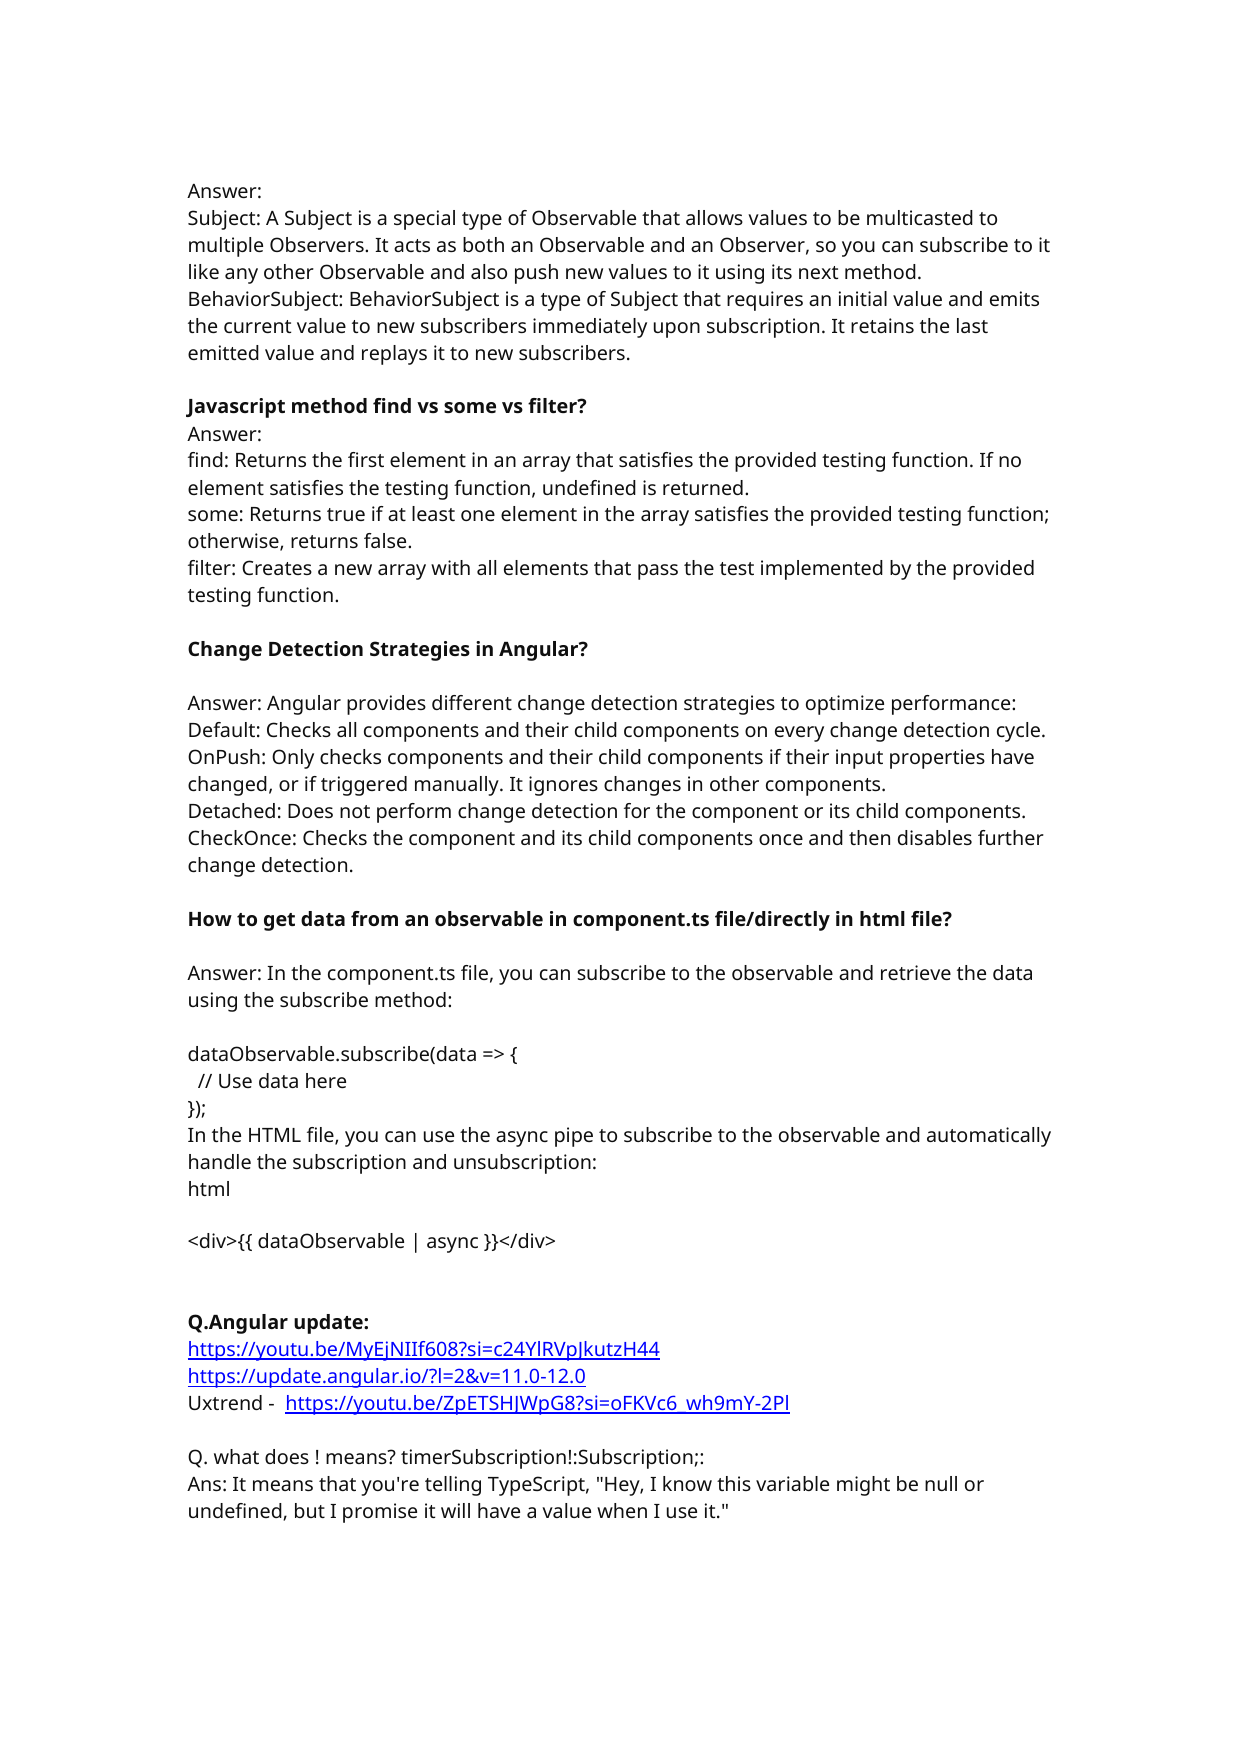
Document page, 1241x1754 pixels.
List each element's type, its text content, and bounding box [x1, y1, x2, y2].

text Javascript method find vs some vs filter? [187, 393, 1053, 420]
text Q. what does ! means? timerSubscription!:Subscription;: [187, 1443, 1053, 1470]
text Answer: [187, 420, 1053, 447]
text Change Detection Strategies in Angular? [187, 636, 1053, 663]
text // Use data here [187, 1067, 1053, 1094]
text Answer: In the component.ts file, you can subscribe to the observable and retrieve the data using the subscribe method: [187, 959, 1053, 1013]
text find: Returns the first element in an array that satisfies the provided testing function. If no element satisfies the testing function, undefined is returned. [187, 447, 1053, 501]
text }); [187, 1094, 1053, 1121]
text filter: Creates a new array with all elements that pass the test implemented by the provided testing function. [187, 555, 1053, 609]
text Answer: Angular provides different change detection strategies to optimize performance: [187, 689, 1053, 717]
text <div>{{ dataObservable | async }}</div> [187, 1228, 1053, 1254]
text dataObservable.subscribe(data => { [187, 1040, 1053, 1067]
text Subject: A Subject is a special type of Observable that allows values to be multicasted to multiple Observers. It acts as both an Observable and an Observer, so you can subscribe to it like any other Observable and also push new values to it using its next method. [187, 204, 1053, 285]
text Answer: [187, 177, 1053, 204]
text https://update.angular.io/?l=2&v=11.0-12.0 [187, 1362, 1053, 1389]
text BehaviorSubject: BehaviorSubject is a type of Subject that requires an initial value and emits the current value to new subscribers immediately upon subscription. It retains the last emitted value and replays it to new subscribers. [187, 285, 1053, 366]
text Q.Angular update: [187, 1308, 1053, 1336]
text In the HTML file, you can use the async pipe to subscribe to the observable and automatically handle the subscription and unsubscription: [187, 1121, 1053, 1175]
text Default: Checks all components and their child components on every change detection cycle. [187, 717, 1053, 743]
text OnPush: Only checks components and their child components if their input properties have changed, or if triggered manually. It ignores changes in other components. [187, 743, 1053, 797]
text How to get data from an observable in component.ts file/directly in html file? [187, 905, 1053, 932]
text html [187, 1175, 1053, 1202]
text CheckOnce: Checks the component and its child components once and then disables further change detection. [187, 824, 1053, 878]
text some: Returns true if at least one element in the array satisfies the provided testing function; otherwise, returns false. [187, 501, 1053, 555]
text Uxtrend - https://youtu.be/ZpETSHJWpG8?si=oFKVc6_wh9mY-2Pl [187, 1389, 1053, 1416]
text Detached: Does not perform change detection for the component or its child components. [187, 797, 1053, 824]
text https://youtu.be/MyEjNIIf608?si=c24YlRVpJkutzH44 [187, 1336, 1053, 1362]
text Ans: It means that you're telling TypeScript, "Hey, I know this variable might be null or undefined, but I promise it will have a value when I use it." [187, 1470, 1053, 1524]
